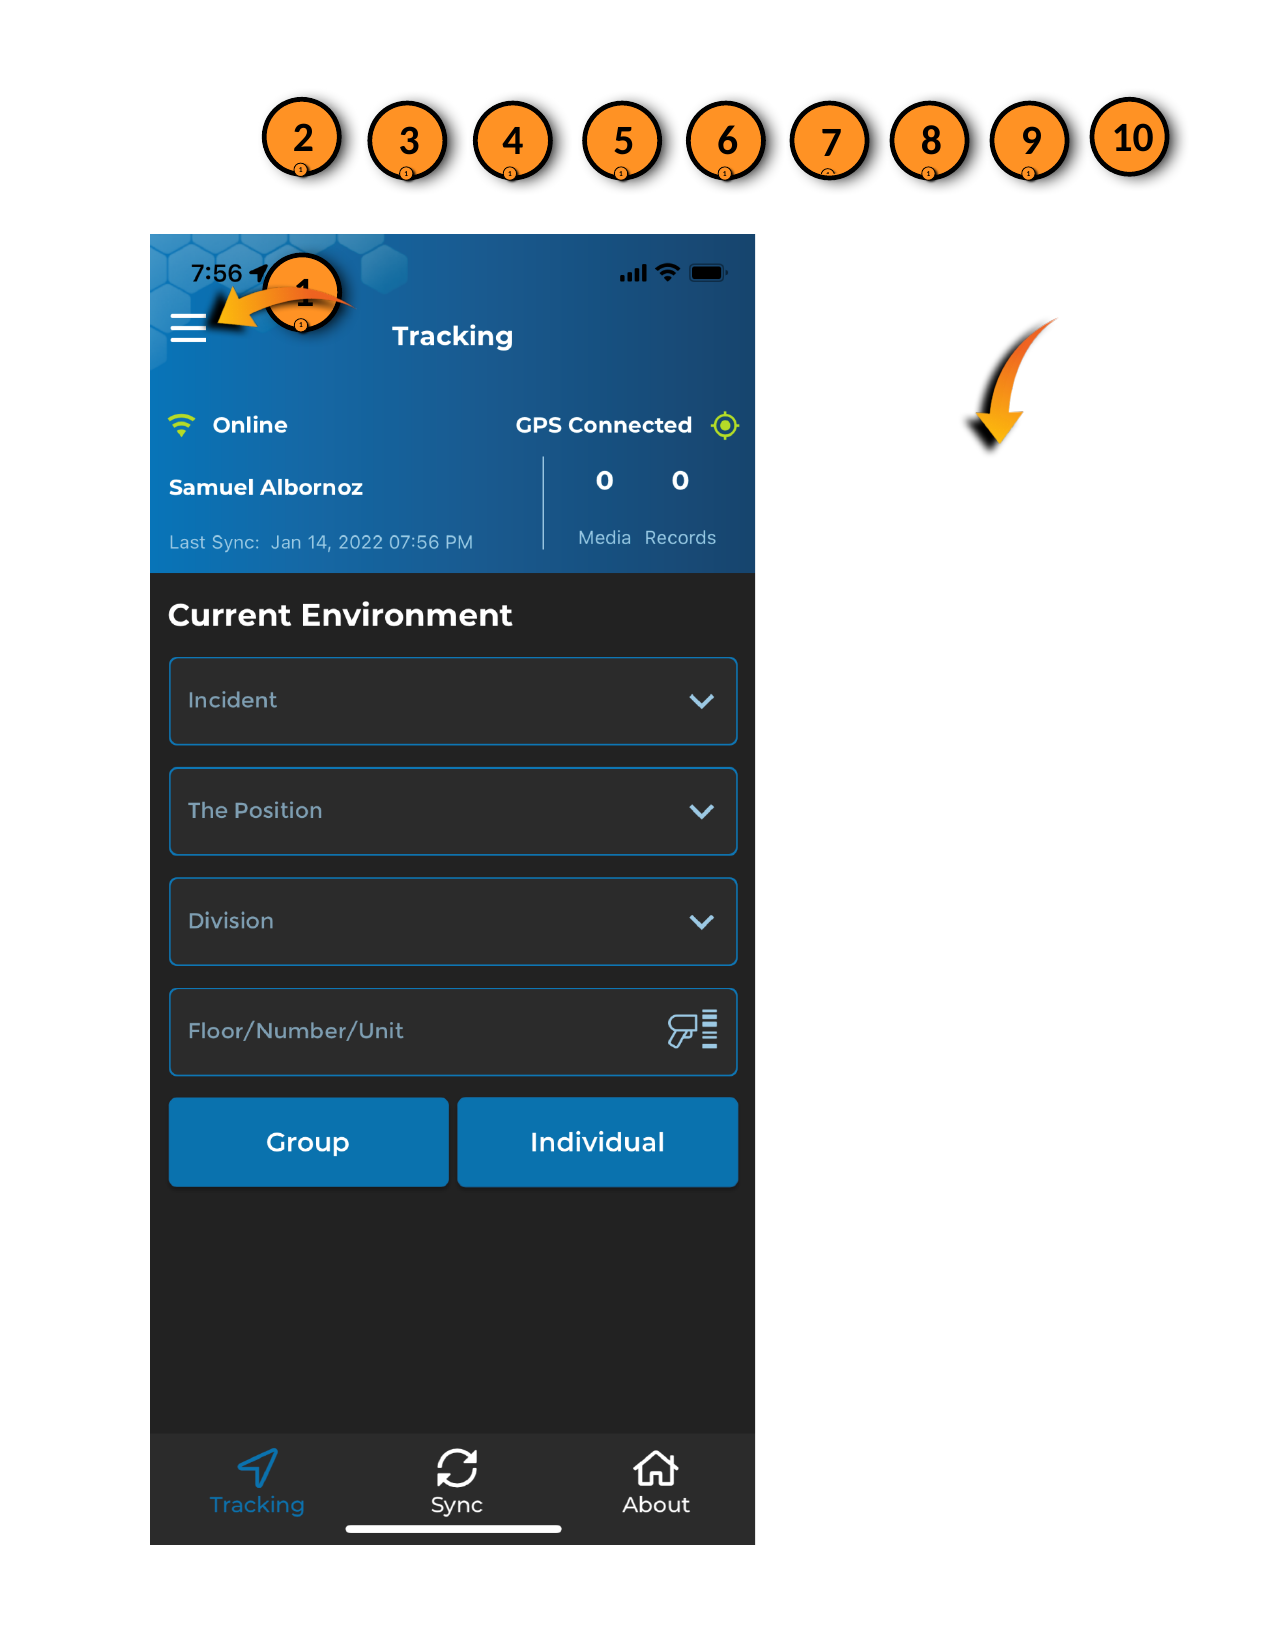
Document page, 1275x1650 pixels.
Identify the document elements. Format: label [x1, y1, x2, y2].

picture [976, 318, 1058, 444]
picture [150, 234, 756, 1545]
